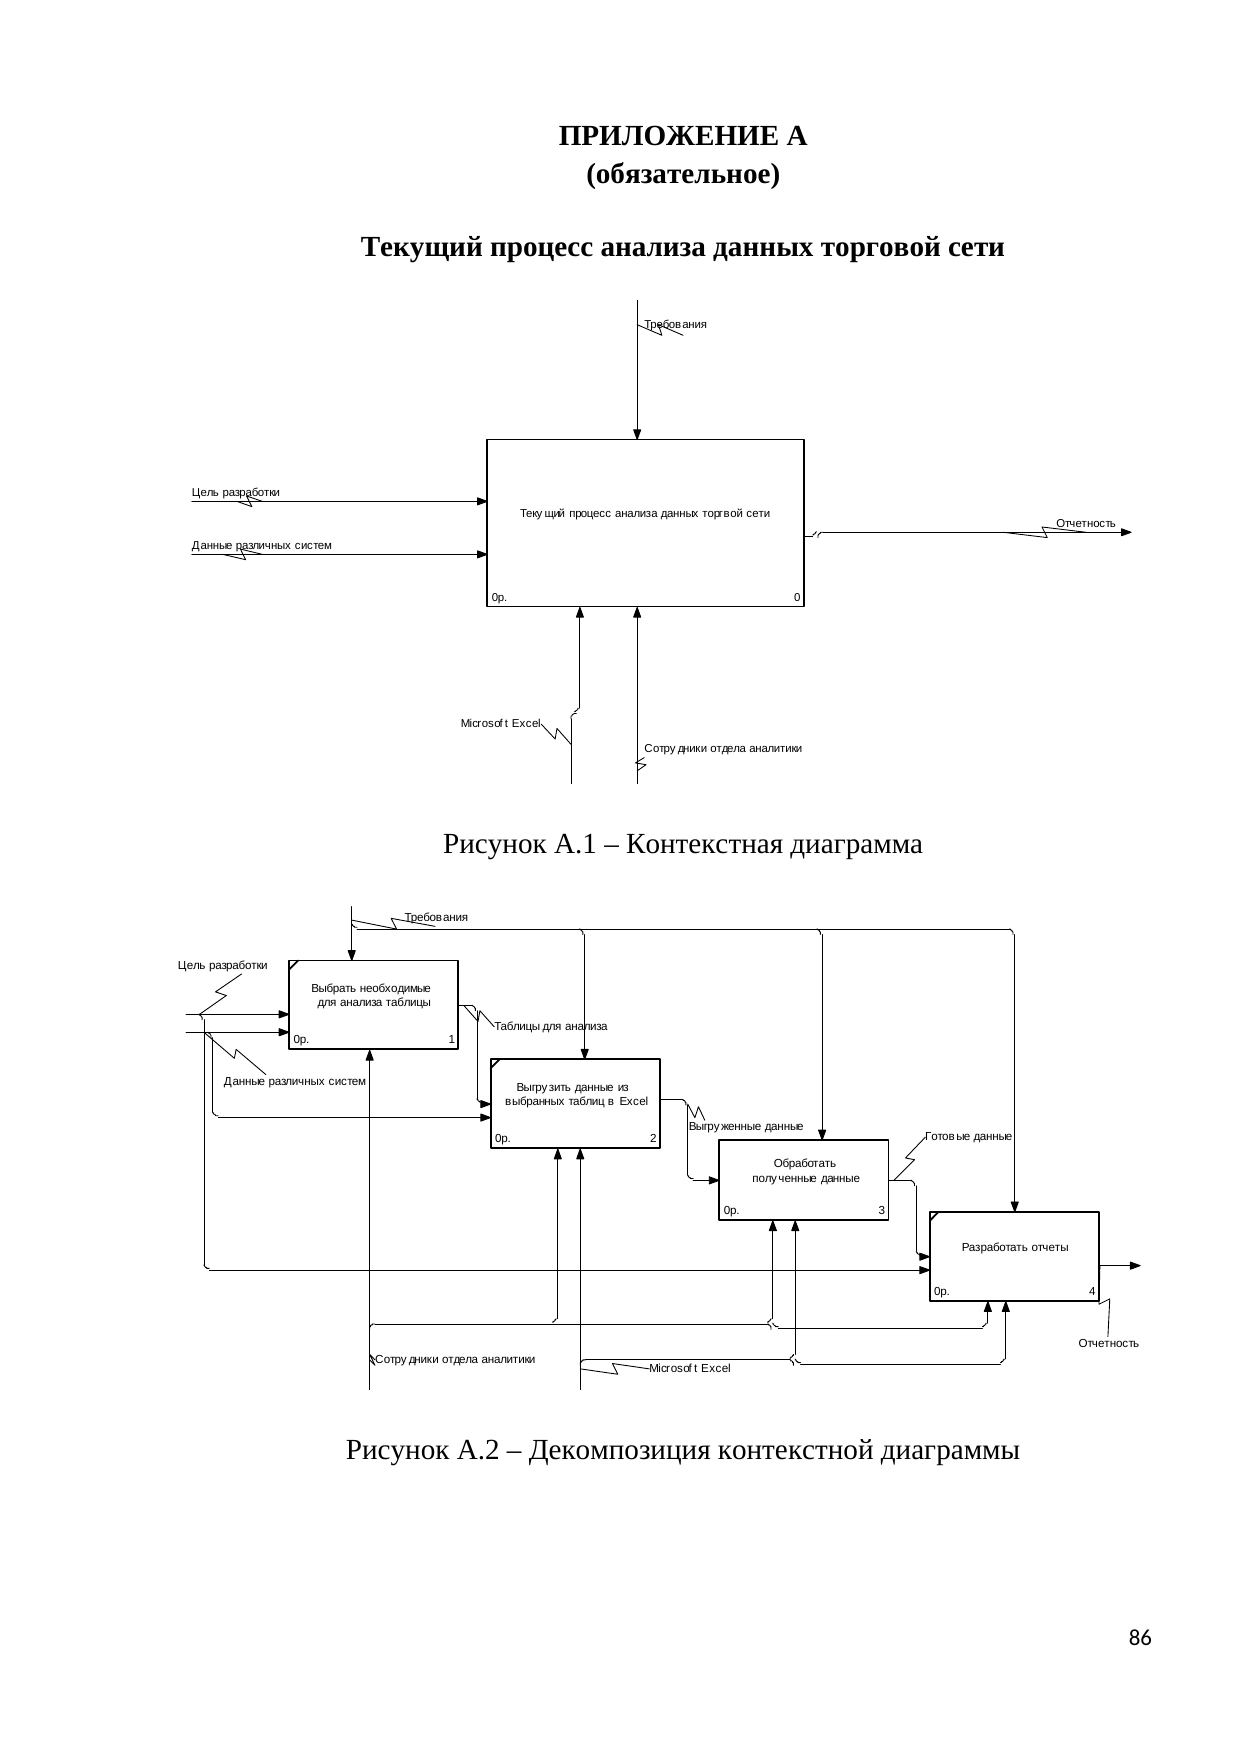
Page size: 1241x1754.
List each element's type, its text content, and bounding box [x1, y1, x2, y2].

text ПРИЛОЖЕНИЕ А [177, 118, 1152, 152]
text Рисунок А.1 – Контекстная диаграмма [177, 826, 1152, 860]
text (обязательное) [177, 157, 1152, 190]
text Текущий процесс анализа данных торговой сети [177, 229, 1152, 262]
text Рисунок А.2 – Декомпозиция контекстной диаграммы [177, 1432, 1152, 1465]
